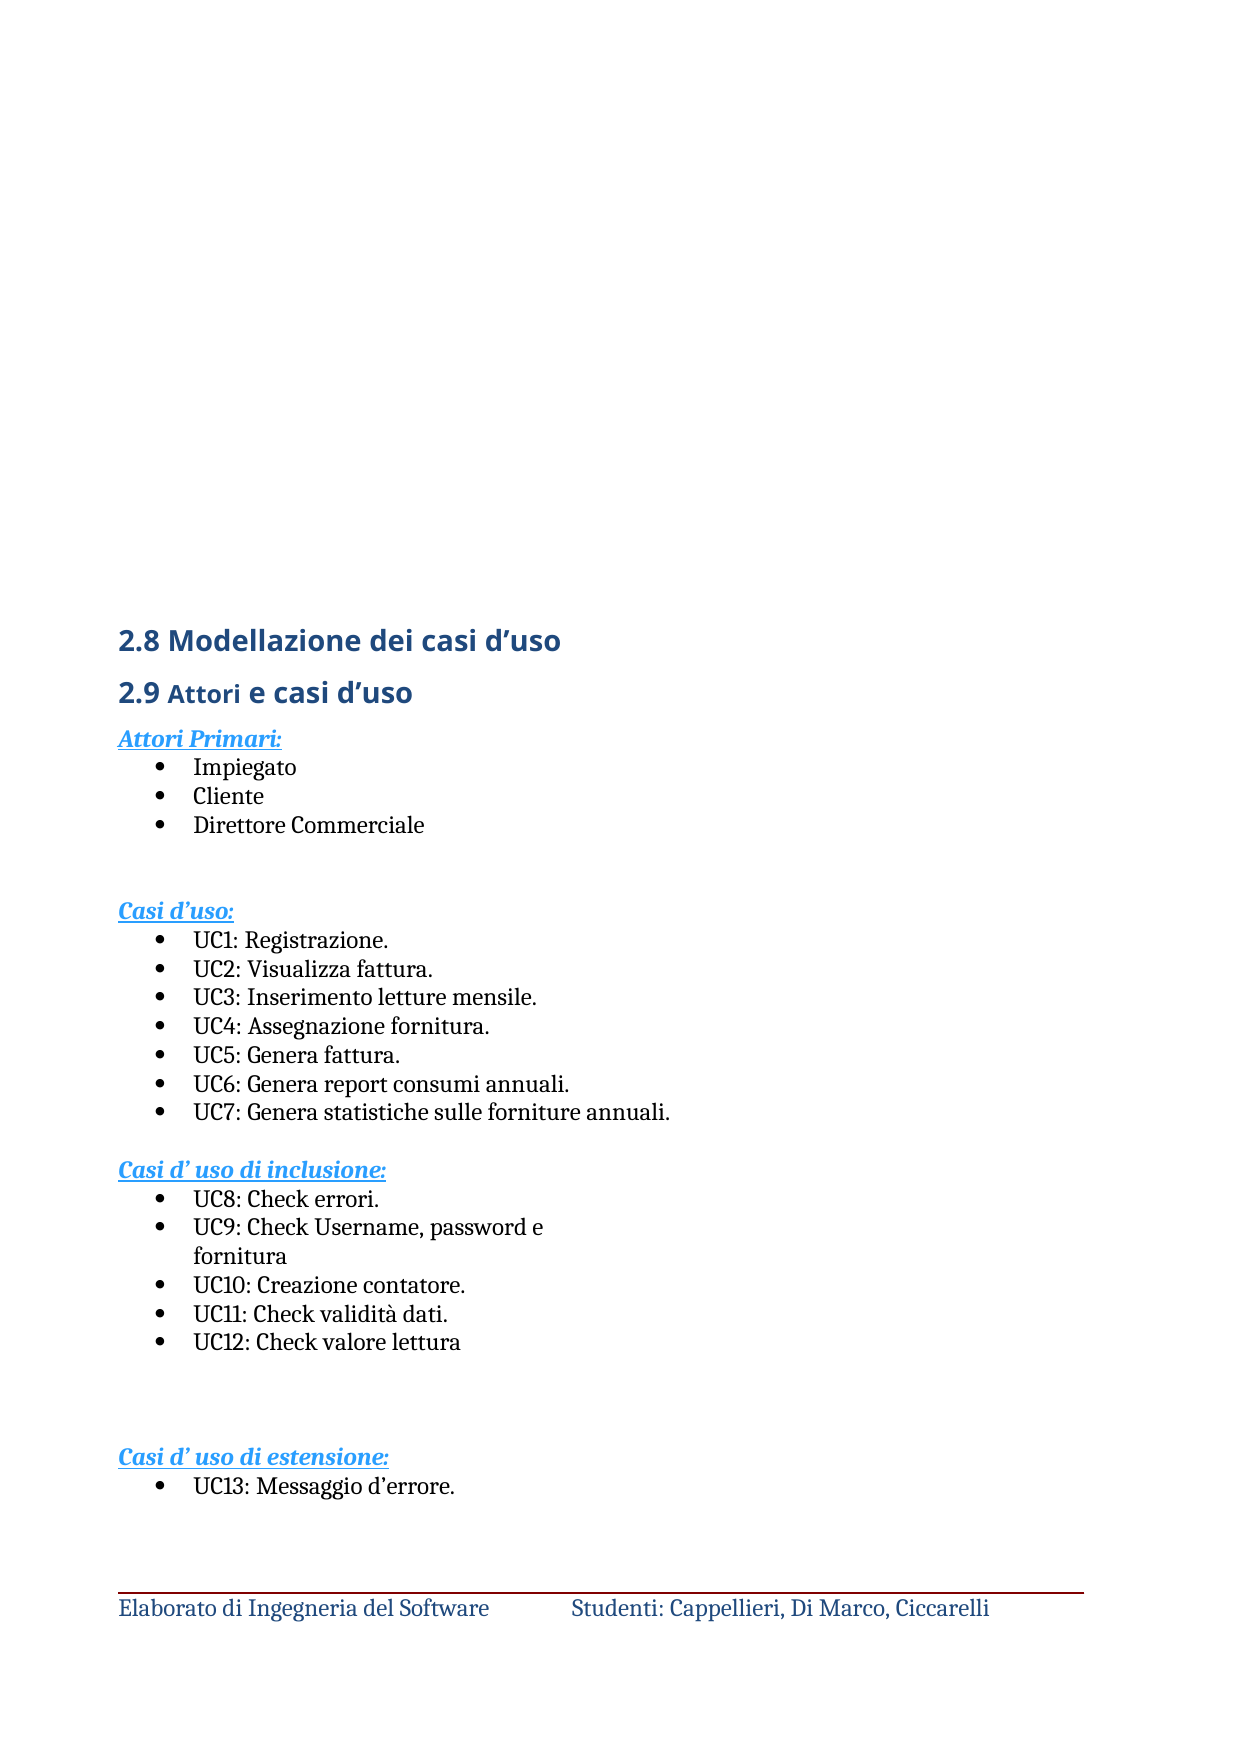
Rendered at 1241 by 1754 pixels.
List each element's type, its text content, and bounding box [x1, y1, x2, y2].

text Casi d’uso: [118, 897, 1122, 926]
list Direttore Commerciale [156, 811, 583, 839]
subtitle Modellazione dei casi d’uso [118, 620, 1122, 660]
list UC2: Visualizza fattura. [156, 954, 1122, 983]
list UC12: Check valore lettura [156, 1328, 583, 1357]
list Cliente [156, 782, 583, 811]
list UC9: Check Username, password e fornitura [156, 1213, 583, 1271]
text Casi d’ uso di inclusione: [118, 1156, 583, 1184]
list UC7: Genera statistiche sulle forniture annuali. [156, 1098, 1122, 1127]
subtitle Attori e casi d’uso [118, 672, 1122, 712]
list UC6: Genera report consumi annuali. [156, 1069, 1122, 1098]
list UC10: Creazione contatore. [156, 1271, 583, 1299]
list UC13: Messaggio d’errore. [156, 1472, 583, 1501]
list Impiegato [156, 753, 583, 782]
list UC3: Inserimento letture mensile. [156, 983, 1122, 1012]
text Attori Primari: [118, 724, 583, 753]
list UC1: Registrazione. [156, 926, 1122, 954]
list UC4: Assegnazione fornitura. [156, 1012, 1122, 1041]
list UC8: Check errori. [156, 1184, 583, 1213]
text Casi d’ uso di estensione: [118, 1443, 583, 1472]
list UC11: Check validità dati. [156, 1299, 583, 1328]
list UC5: Genera fattura. [156, 1041, 1122, 1069]
